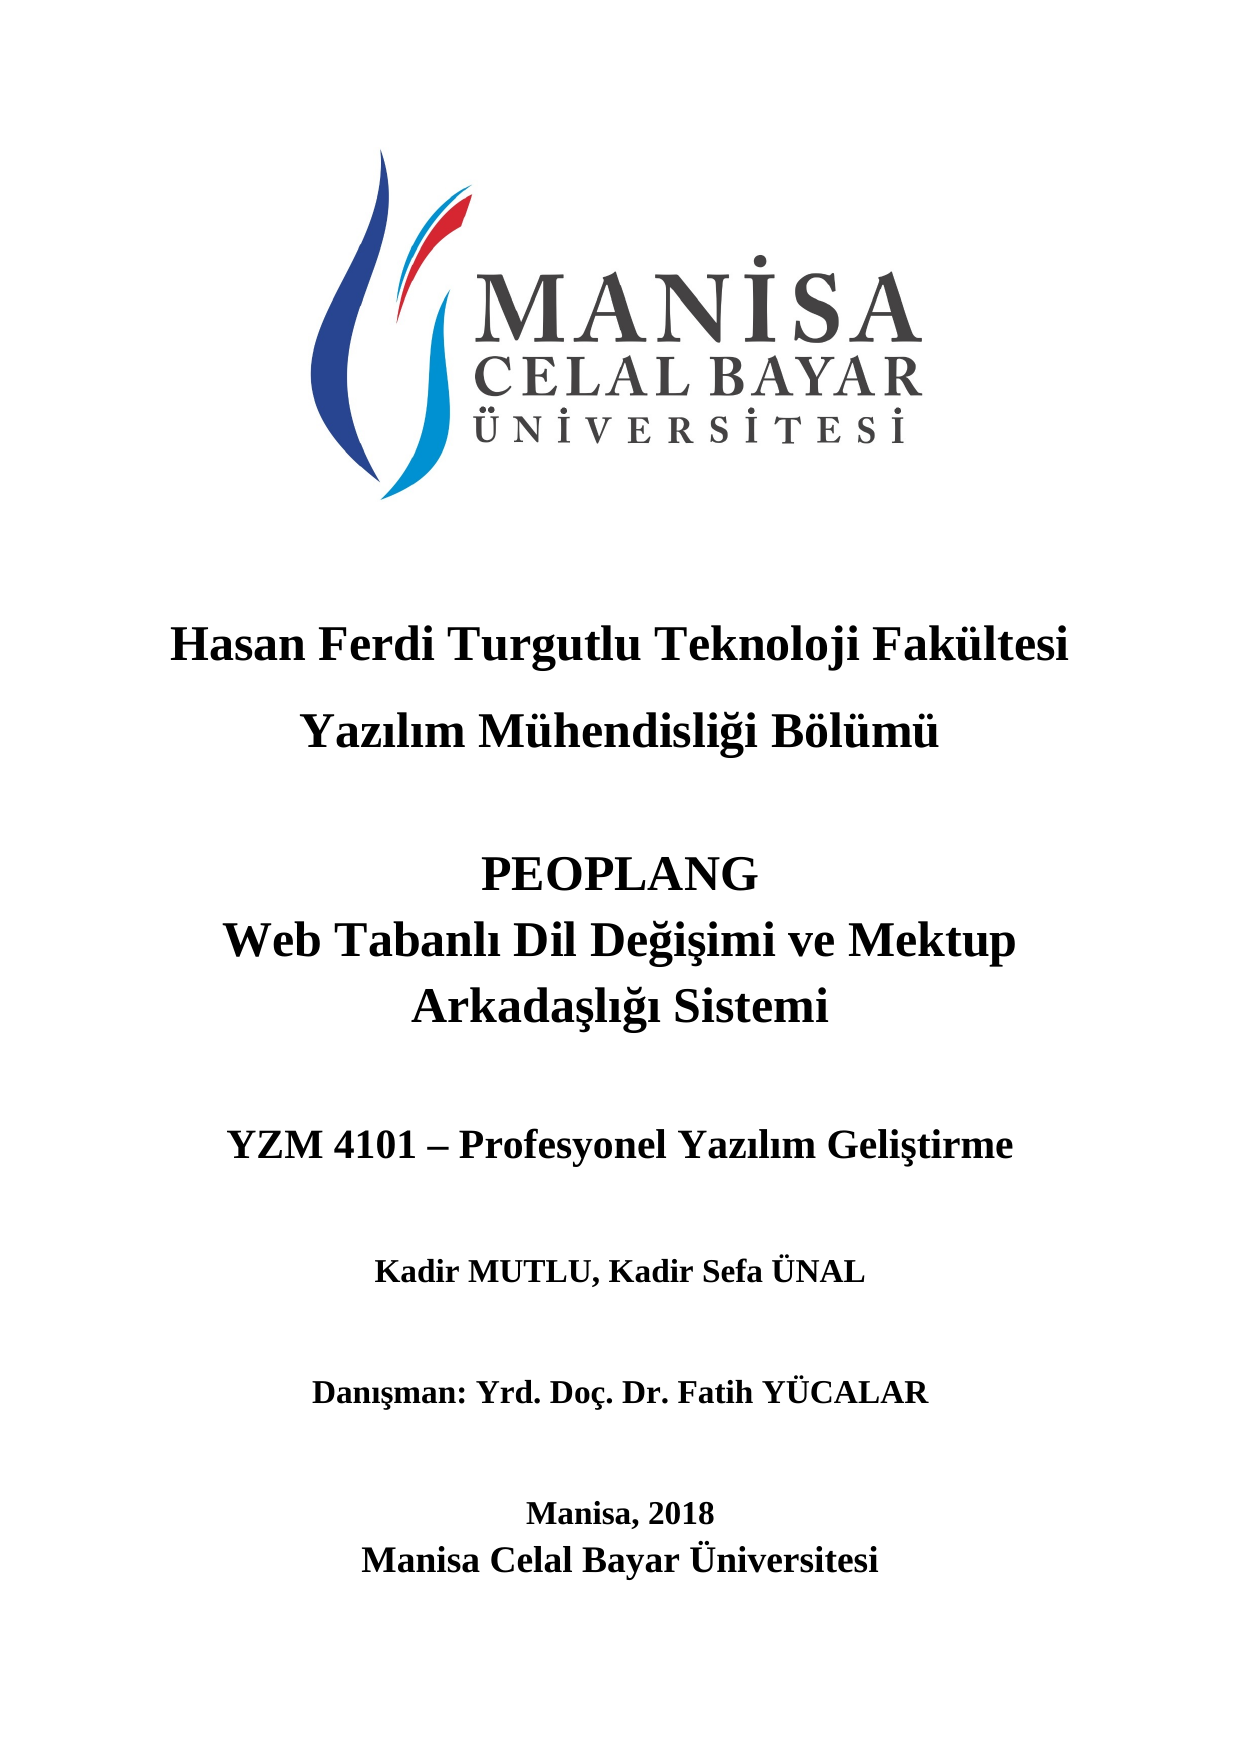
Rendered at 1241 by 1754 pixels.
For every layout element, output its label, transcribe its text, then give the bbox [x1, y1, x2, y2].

text Danışman: Yrd. Doç. Dr. Fatih YÜCALAR [148, 1372, 1093, 1411]
text Hasan Ferdi Turgutlu Teknoloji Fakültesi [148, 614, 1093, 671]
text Kadir MUTLU, Kadir Sefa ÜNAL [148, 1251, 1093, 1289]
text Manisa Celal Bayar Üniversitesi [148, 1538, 1093, 1581]
picture [308, 147, 933, 502]
text Manisa, 2018 [148, 1493, 1093, 1532]
text YZM 4101 – Profesyonel Yazılım Geliştirme [148, 1119, 1093, 1167]
text Yazılım Mühendisliği Bölümü [148, 701, 1093, 758]
text PEOPLANG [148, 844, 1093, 901]
text Web Tabanlı Dil Değişimi ve Mektup Arkadaşlığı Sistemi [148, 910, 1093, 1033]
